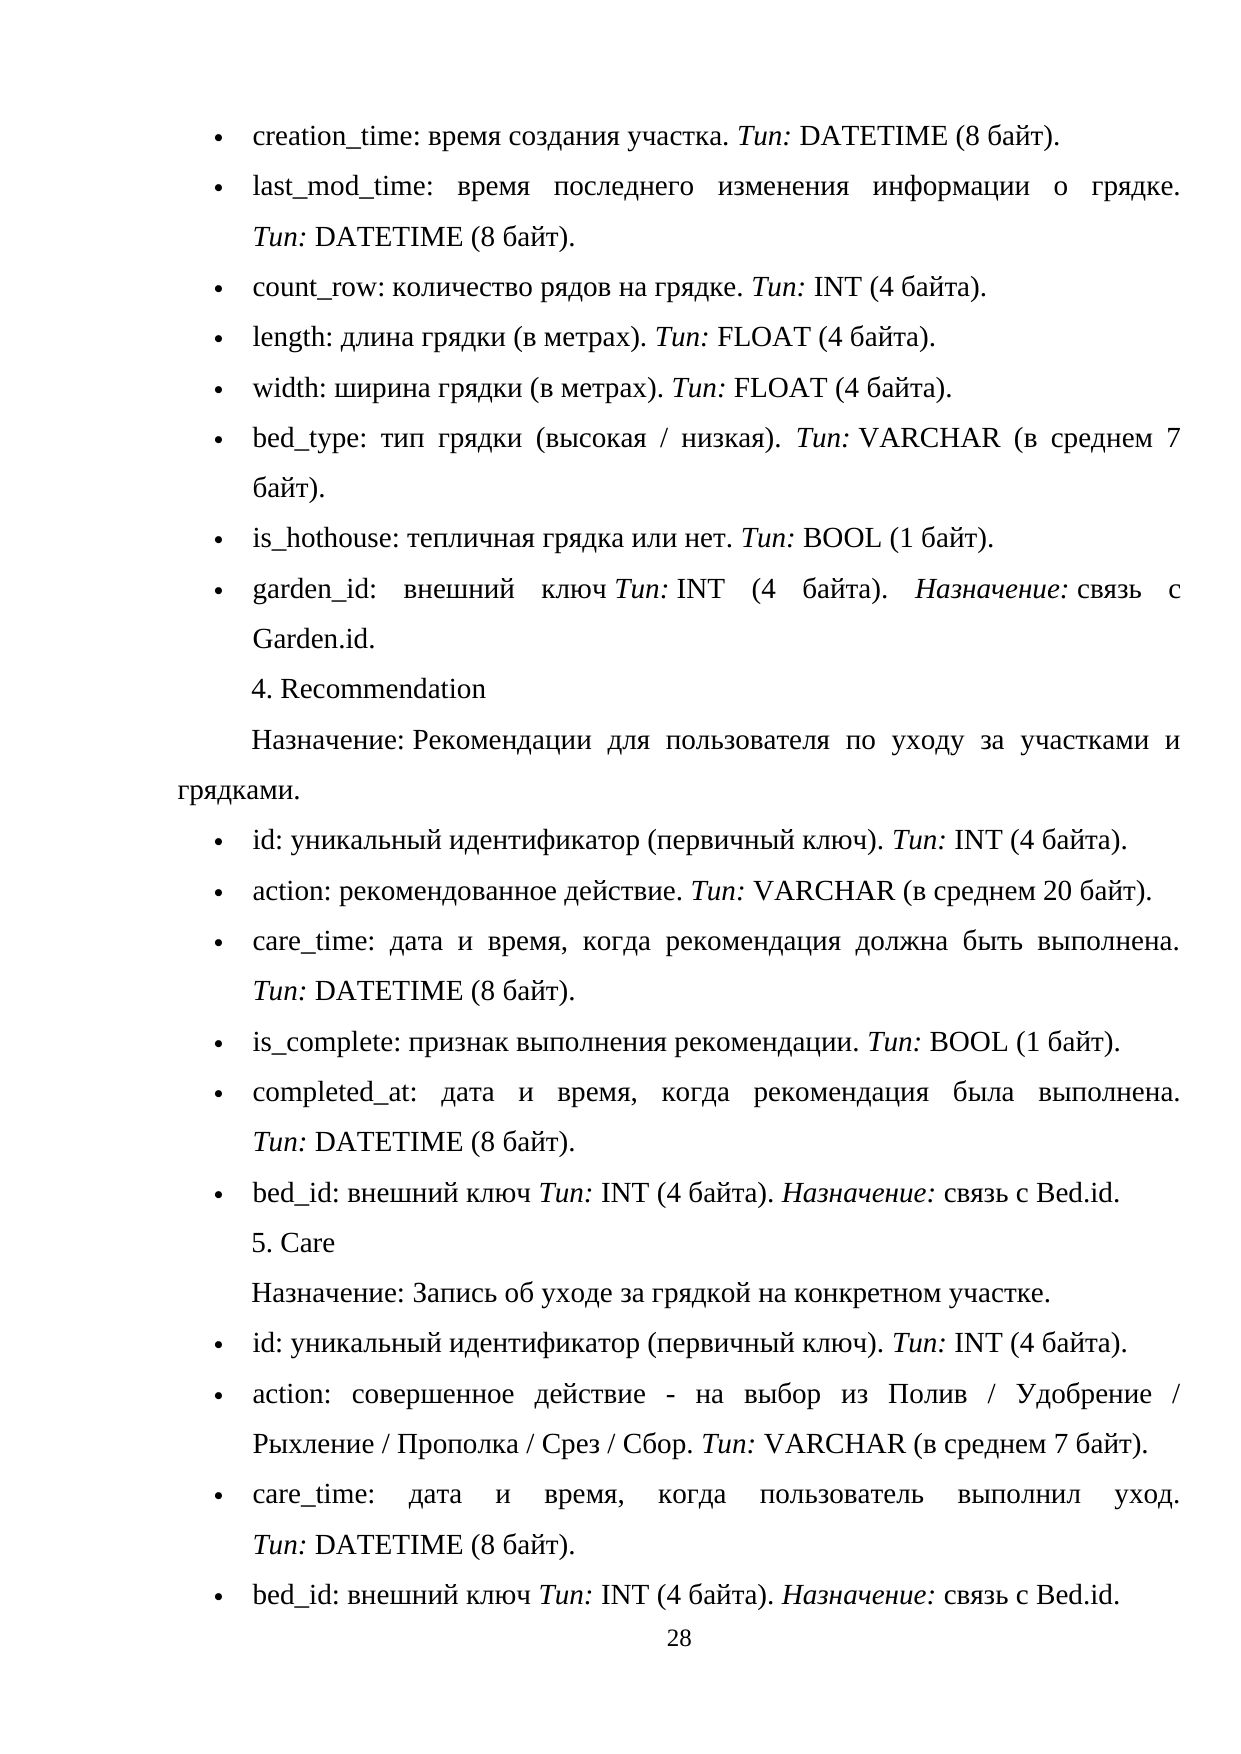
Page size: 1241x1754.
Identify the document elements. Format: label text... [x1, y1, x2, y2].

list id: уникальный идентификатор (первичный ключ). Тип: INT (4 байта). [215, 822, 1181, 856]
list id: уникальный идентификатор (первичный ключ). Тип: INT (4 байта). [215, 1326, 1181, 1359]
list last_mod_time: время последнего изменения информации о грядке. Тип: DATETIME (8 байт). [215, 168, 1181, 252]
list bed_type: тип грядки (высокая / низкая). Тип: VARCHAR (в среднем 7 байт). [215, 420, 1181, 504]
list width: ширина грядки (в метрах). Тип: FLOAT (4 байта). [215, 370, 1181, 403]
list bed_id: внешний ключ Тип: INT (4 байта). Назначение: связь с Bed.id. [215, 1175, 1181, 1208]
list action: совершенное действие - на выбор из Полив / Удобрение / Рыхление / Прополка / Срез / Сбор. Тип: VARCHAR (в среднем 7 байт). [215, 1376, 1181, 1460]
list bed_id: внешний ключ Тип: INT (4 байта). Назначение: связь с Bed.id. [215, 1577, 1181, 1611]
text Назначение: Запись об уходе за грядкой на конкретном участке. [177, 1275, 1181, 1309]
text 5. Care [177, 1225, 1181, 1258]
list care_time: дата и время, когда рекомендация должна быть выполнена. Тип: DATETIME (8 байт). [215, 923, 1181, 1007]
list care_time: дата и время, когда пользователь выполнил уход. Тип: DATETIME (8 байт). [215, 1477, 1181, 1560]
list count_row: количество рядов на грядке. Тип: INT (4 байта). [215, 269, 1181, 303]
list action: рекомендованное действие. Тип: VARCHAR (в среднем 20 байт). [215, 873, 1181, 906]
list length: длина грядки (в метрах). Тип: FLOAT (4 байта). [215, 319, 1181, 353]
list is_hothouse: тепличная грядка или нет. Тип: BOOL (1 байт). [215, 521, 1181, 554]
list garden_id: внешний ключ Тип: INT (4 байта). Назначение: связь с Garden.id. [215, 571, 1181, 655]
list creation_time: время создания участка. Тип: DATETIME (8 байт). [215, 118, 1181, 152]
list is_complete: признак выполнения рекомендации. Тип: BOOL (1 байт). [215, 1024, 1181, 1057]
text 4. Recommendation [177, 672, 1181, 705]
text Назначение: Рекомендации для пользователя по уходу за участками и грядками. [177, 722, 1181, 806]
list completed_at: дата и время, когда рекомендация была выполнена. Тип: DATETIME (8 байт). [215, 1074, 1181, 1158]
